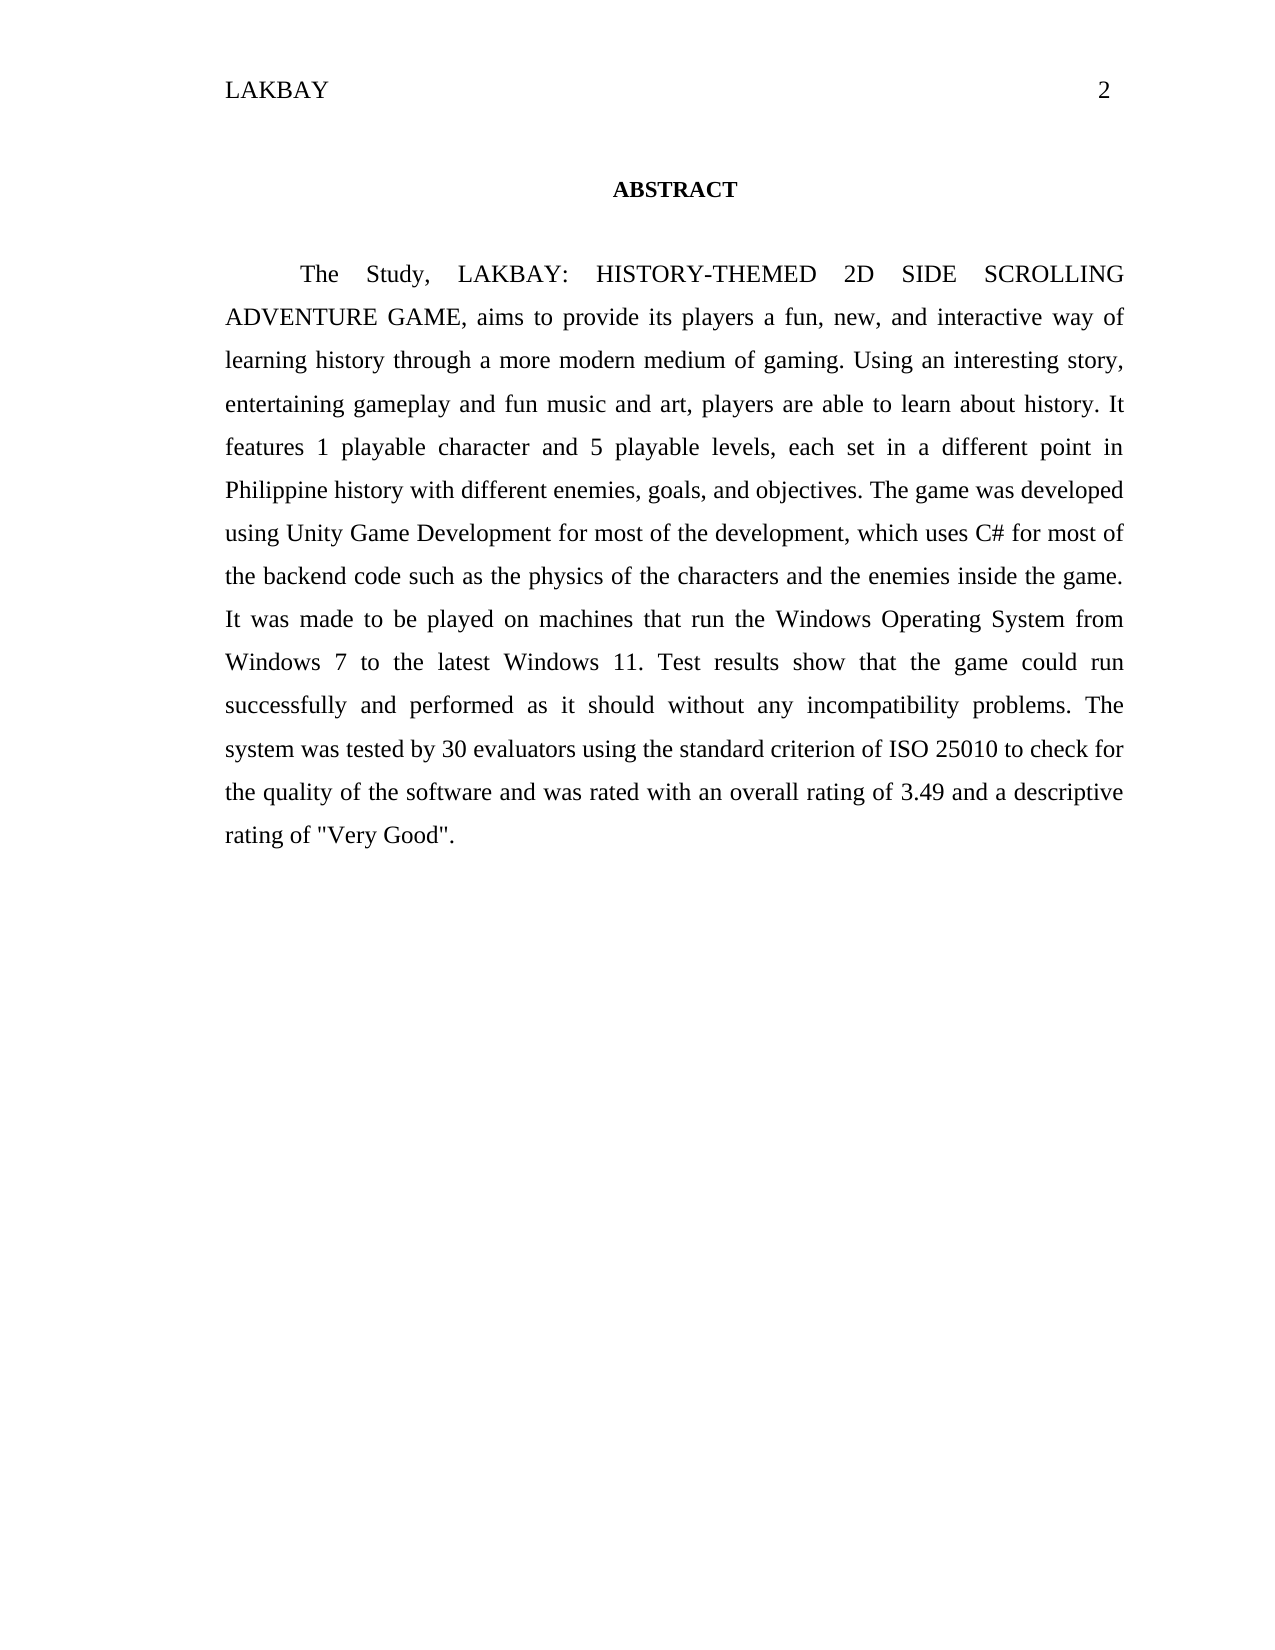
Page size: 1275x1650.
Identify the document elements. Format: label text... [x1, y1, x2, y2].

text ABSTRACT [225, 176, 1125, 203]
text The Study, LAKBAY: HISTORY-THEMED 2D SIDE SCROLLING ADVENTURE GAME, aims to provide its players a fun, new, and interactive way of learning history through a more modern medium of gaming. Using an interesting story, entertaining gameplay and fun music and art, players are able to learn about history. It features 1 playable character and 5 playable levels, each set in a different point in Philippine history with different enemies, goals, and objectives. The game was developed using Unity Game Development for most of the development, which uses C# for most of the backend code such as the physics of the characters and the enemies inside the game. It was made to be played on machines that run the Windows Operating System from Windows 7 to the latest Windows 11. Test results show that the game could run successfully and performed as it should without any incompatibility problems. The system was tested by 30 evaluators using the standard criterion of ISO 25010 to check for the quality of the software and was rated with an overall rating of 3.49 and a descriptive rating of "Very Good". [225, 259, 1125, 849]
